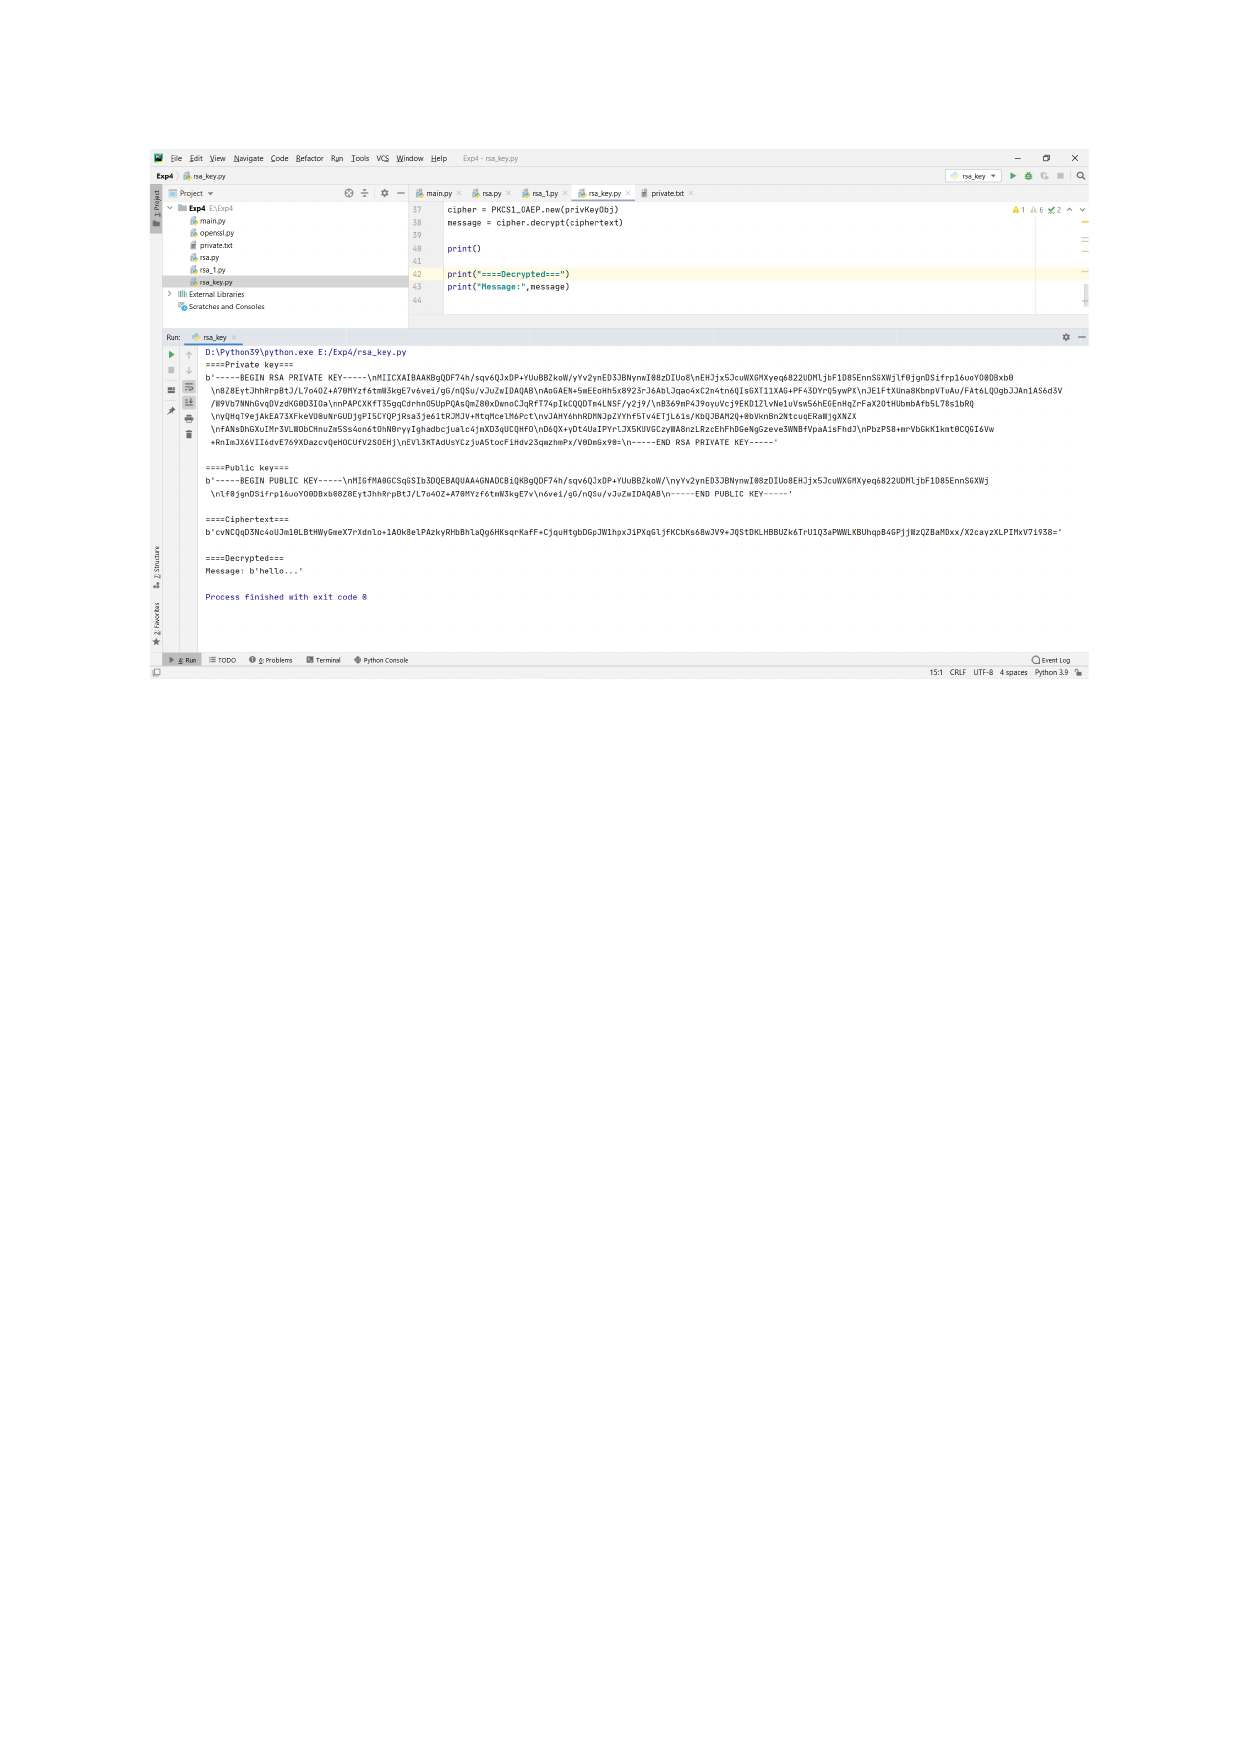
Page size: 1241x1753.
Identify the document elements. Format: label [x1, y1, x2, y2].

picture [149, 149, 1089, 679]
